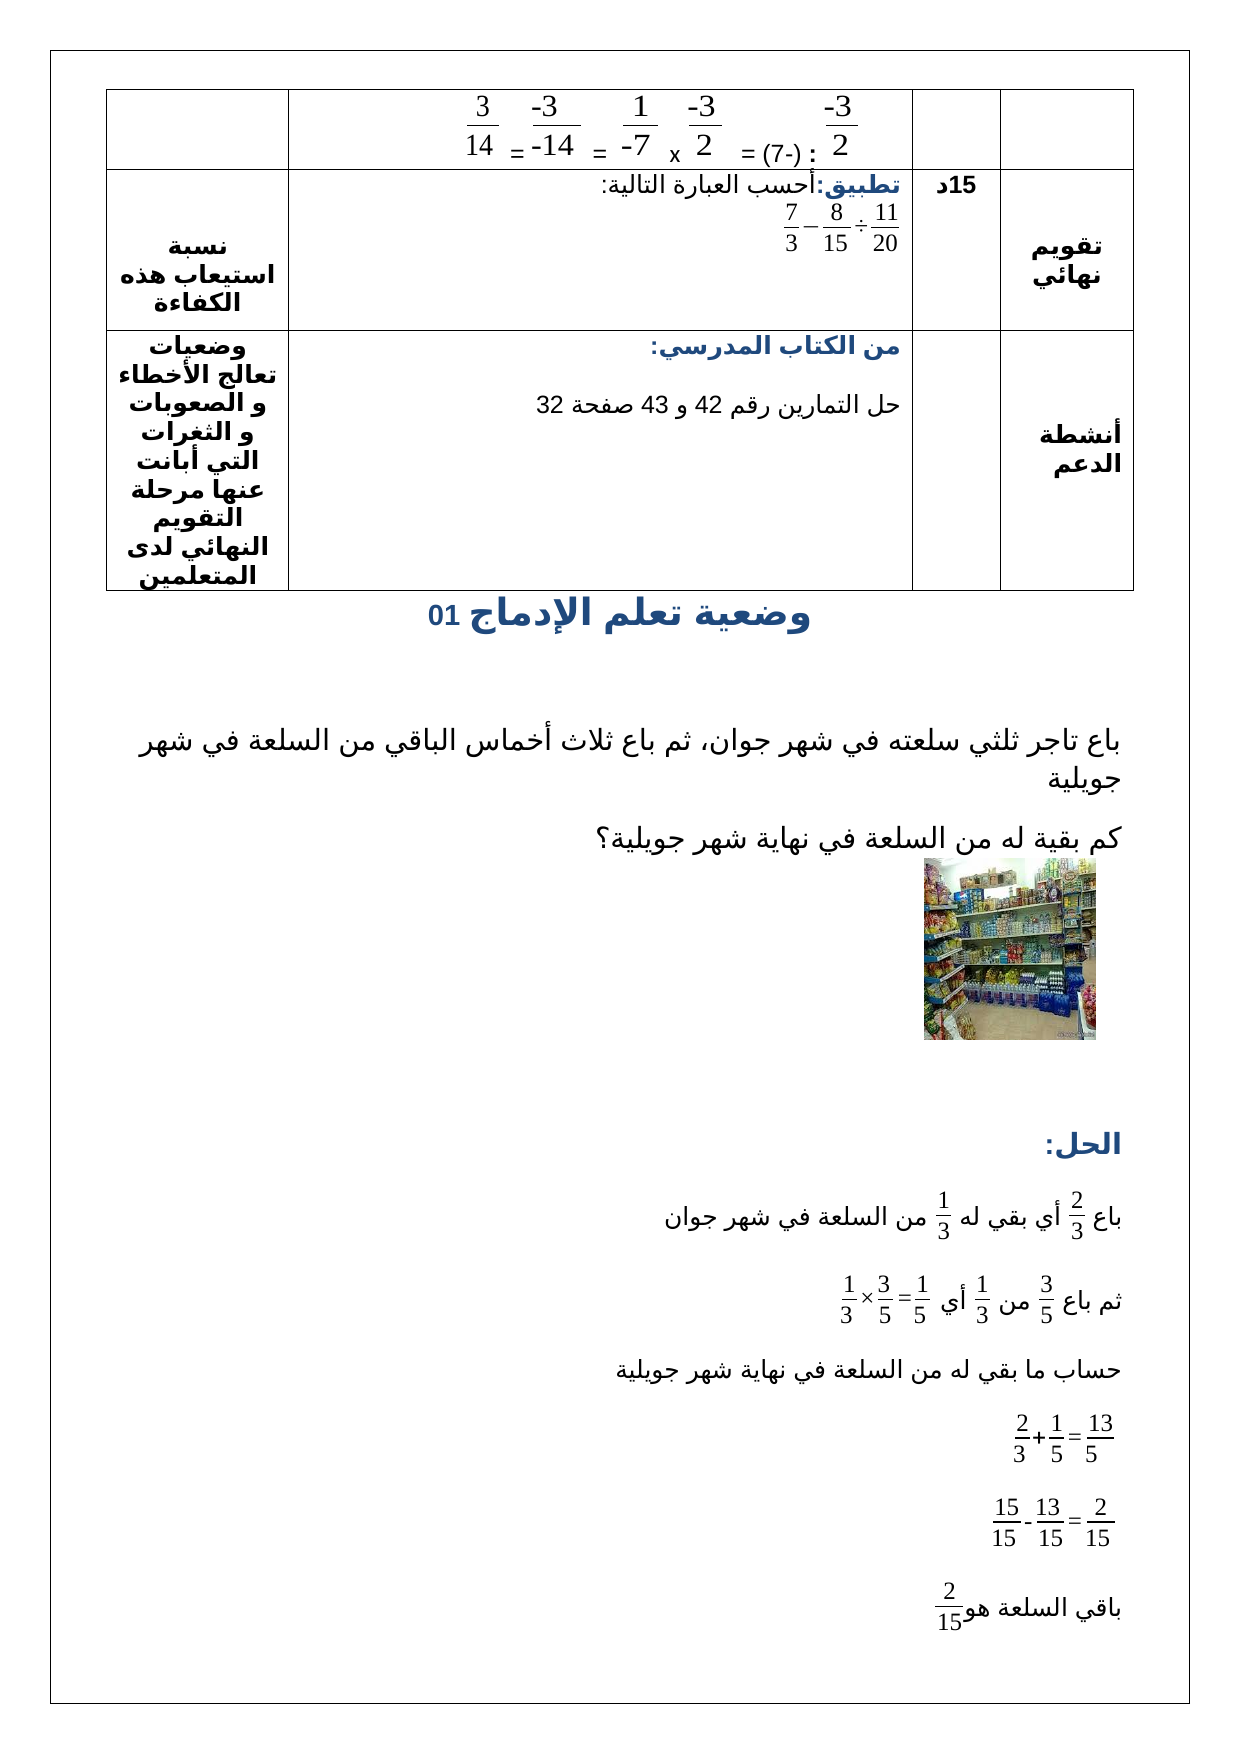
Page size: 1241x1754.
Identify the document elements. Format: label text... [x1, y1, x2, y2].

text كم بقية له من السلعة في نهاية شهر جويلية؟ [118, 821, 1122, 854]
text باع تاجر ثلثي سلعته في شهر جوان، ثم باع ثلاث أخماس الباقي من السلعة في شهر جويلية [118, 723, 1122, 795]
table_cell تطبيق:أحسب العبارة التالية: [289, 170, 912, 330]
picture [924, 858, 1096, 1040]
text باع أي بقي له من السلعة في شهر جوان [118, 1187, 1122, 1246]
text ثم باع من أي [118, 1271, 1122, 1329]
text حساب ما بقي له من السلعة في نهاية شهر جويلية [118, 1355, 1122, 1384]
table_cell 5د [913, 90, 1000, 169]
table_cell تقويم نهائي [1001, 170, 1133, 330]
text باقي السلعة هو [118, 1577, 1122, 1636]
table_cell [289, 90, 912, 169]
table_cell من الكتاب المدرسي: حل التمارين رقم 42 و 43 صفحة 32 [289, 331, 912, 589]
table_cell 15د [913, 170, 1000, 330]
text الحل: [118, 1127, 1122, 1161]
table_cell أنشطة الدعم [1001, 331, 1133, 589]
table_cell وضعيات تعالج الأخطاء و الصعوبات و الثغرات التي أبانت عنها مرحلة التقويم النهائي لدى المتعلمين [107, 331, 288, 589]
table_cell [913, 331, 1000, 589]
text وضعية تعلم الإدماج 01 [118, 591, 1122, 634]
table_cell نسبة استيعاب هذه الكفاءة [107, 170, 288, 330]
